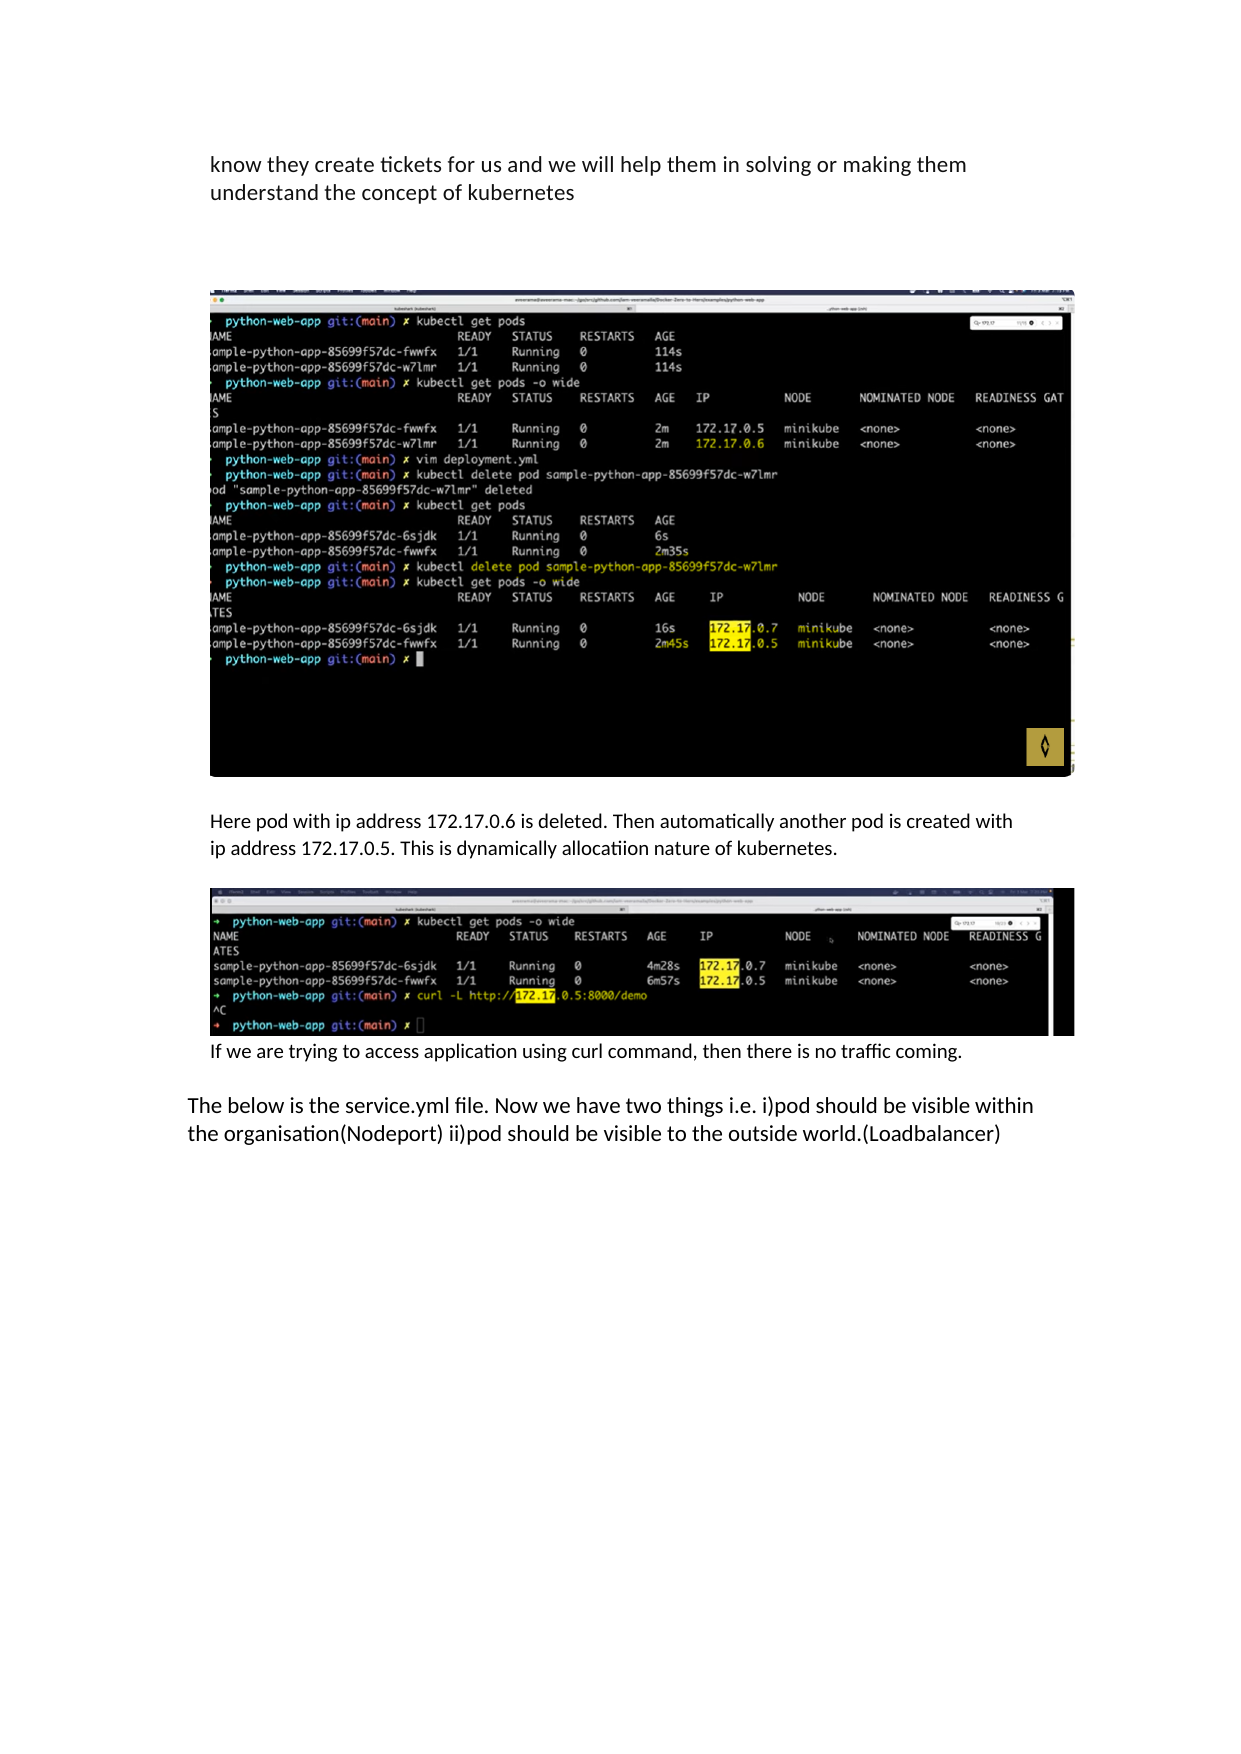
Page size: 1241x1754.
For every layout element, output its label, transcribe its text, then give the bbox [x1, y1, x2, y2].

text Here pod with ip address 172.17.0.6 is deleted. Then automatically another pod is created with ip address 172.17.0.5. This is dynamically allocatiion nature of kubernetes. [210, 806, 1030, 861]
picture [210, 888, 1075, 1036]
text If we are trying to access application using curl command, then there is no traffic coming. [210, 1036, 1030, 1063]
list The below is the service.yml file. Now we have two things i.e. i)pod should be visible within the organisation(Nodeport) ii)pod should be visible to the outside world.(Loadbalancer) [187, 1092, 1053, 1148]
picture [210, 290, 1075, 779]
